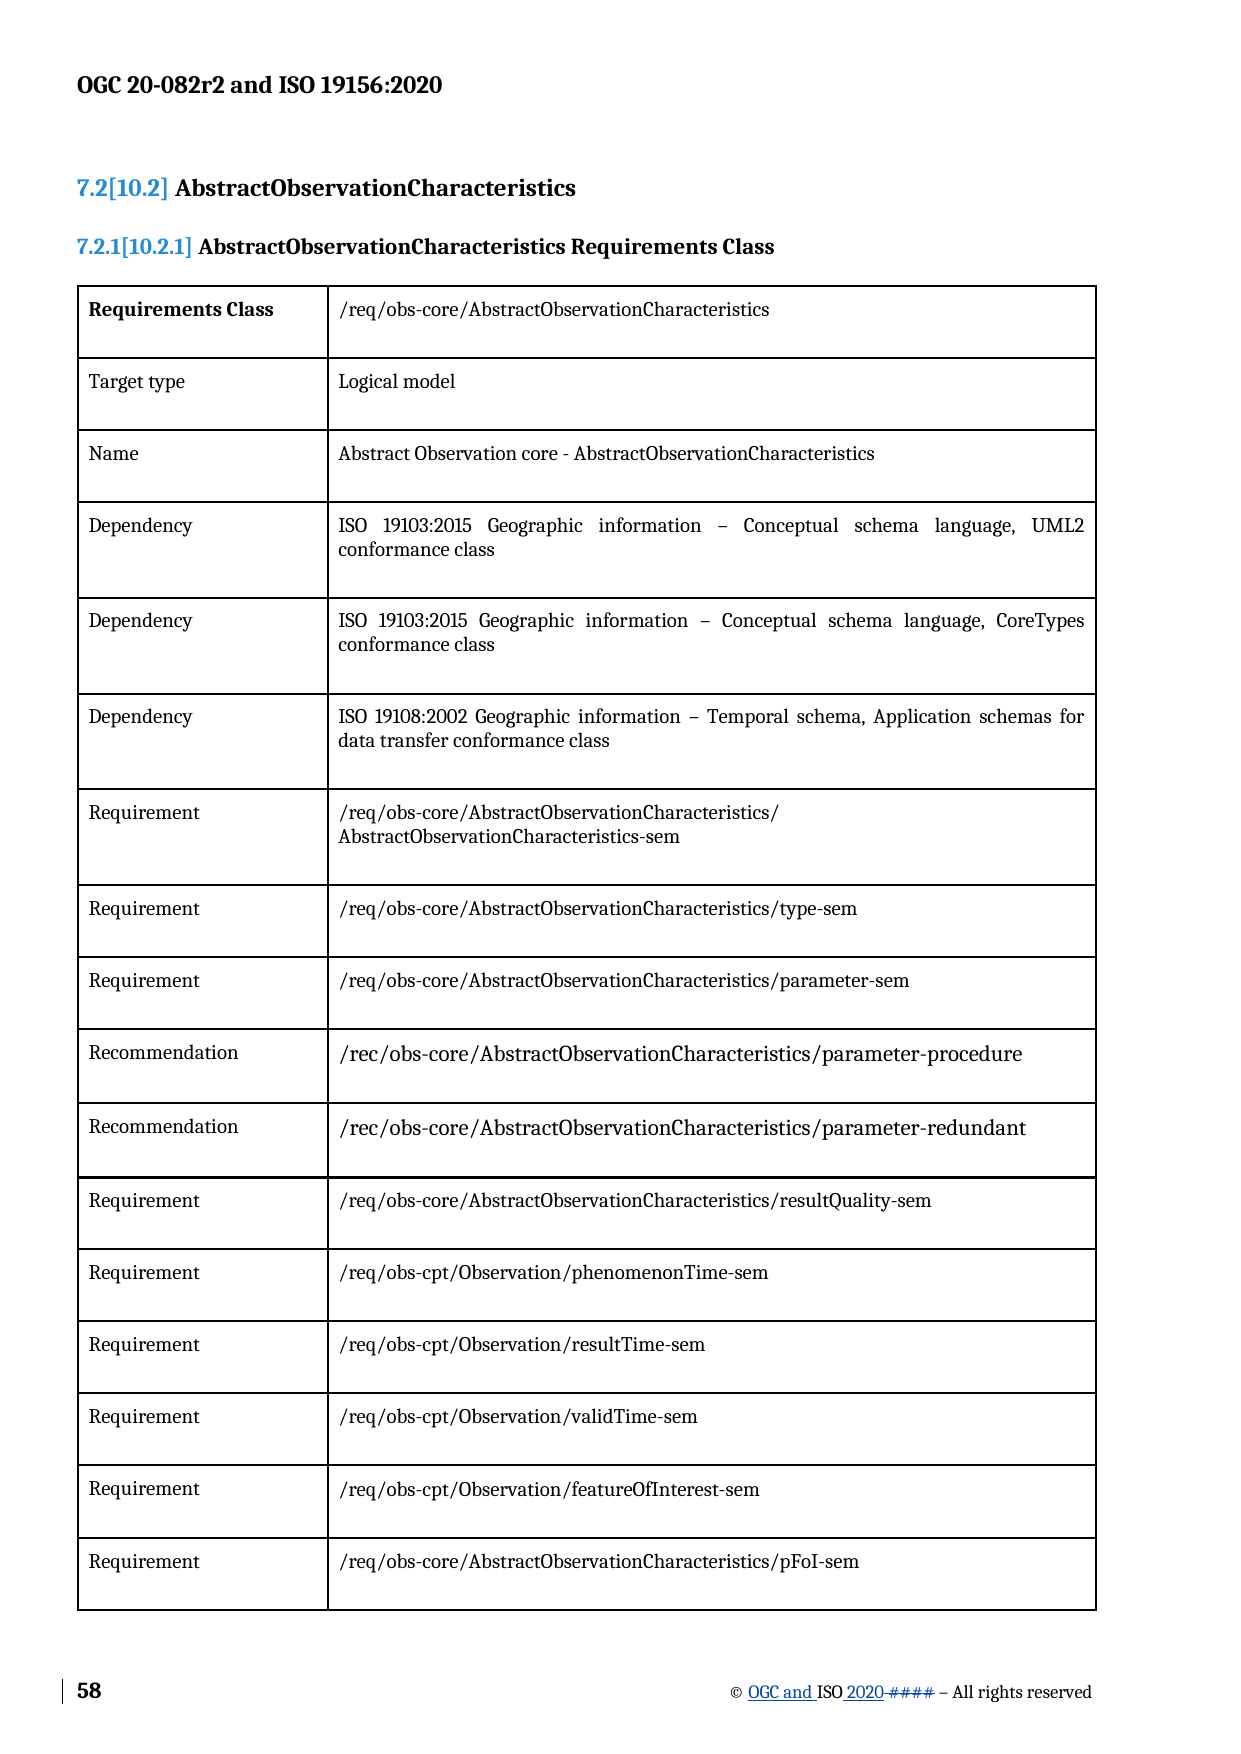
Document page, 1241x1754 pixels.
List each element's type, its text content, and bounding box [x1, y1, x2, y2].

table_cell Requirement [79, 1539, 327, 1609]
table_cell Requirement [79, 1179, 327, 1248]
table_cell ISO 19103:2015 Geographic information – Conceptual schema language, CoreTypes conformance class [329, 599, 1095, 692]
table_cell Recommendation [79, 1030, 327, 1102]
subtitle AbstractObservationCharacteristics [77, 174, 1092, 203]
table_cell Requirement [79, 1466, 327, 1537]
table_cell /req/obs-core/AbstractObservationCharacteristics/type-sem [329, 886, 1095, 956]
table_cell Requirement [79, 958, 327, 1028]
table_cell Dependency [79, 503, 327, 597]
table_cell /req/obs-core/AbstractObservationCharacteristics/AbstractObservationCharacteristics-sem [329, 790, 1095, 884]
table_cell Requirement [79, 1394, 327, 1464]
table_cell Requirement [79, 1322, 327, 1392]
table_cell Recommendation [79, 1104, 327, 1176]
table_cell /req/obs-core/AbstractObservationCharacteristics/pFoI-sem [329, 1539, 1095, 1609]
table_cell /req/obs-cpt/Observation/phenomenonTime-sem [329, 1250, 1095, 1320]
table_cell Requirement [79, 886, 327, 956]
table_cell ISO 19103:2015 Geographic information – Conceptual schema language, UML2 conformance class [329, 503, 1095, 597]
table_cell Logical model [329, 359, 1095, 429]
table_header Requirements Class [79, 287, 327, 357]
subtitle AbstractObservationCharacteristics Requirements Class [77, 234, 1092, 260]
table_header /req/obs-core/AbstractObservationCharacteristics [329, 287, 1095, 357]
table_cell /rec/obs-core/AbstractObservationCharacteristics/parameter-procedure [329, 1030, 1095, 1102]
table_cell ISO 19108:2002 Geographic information – Temporal schema, Application schemas for data transfer conformance class [329, 695, 1095, 788]
table_cell Requirement [79, 1250, 327, 1320]
table_cell /req/obs-cpt/Observation/featureOfInterest-sem [329, 1466, 1095, 1537]
table_cell Dependency [79, 599, 327, 692]
table_cell /req/obs-core/AbstractObservationCharacteristics/resultQuality-sem [329, 1179, 1095, 1248]
table_cell /req/obs-cpt/Observation/resultTime-sem [329, 1322, 1095, 1392]
table_cell Abstract Observation core - AbstractObservationCharacteristics [329, 431, 1095, 501]
table_cell /req/obs-cpt/Observation/validTime-sem [329, 1394, 1095, 1464]
table_cell Name [79, 431, 327, 501]
table_cell Target type [79, 359, 327, 429]
table_cell /req/obs-core/AbstractObservationCharacteristics/parameter-sem [329, 958, 1095, 1028]
table_cell Dependency [79, 695, 327, 788]
table_cell /rec/obs-core/AbstractObservationCharacteristics/parameter-redundant [329, 1104, 1095, 1176]
table_cell Requirement [79, 790, 327, 884]
